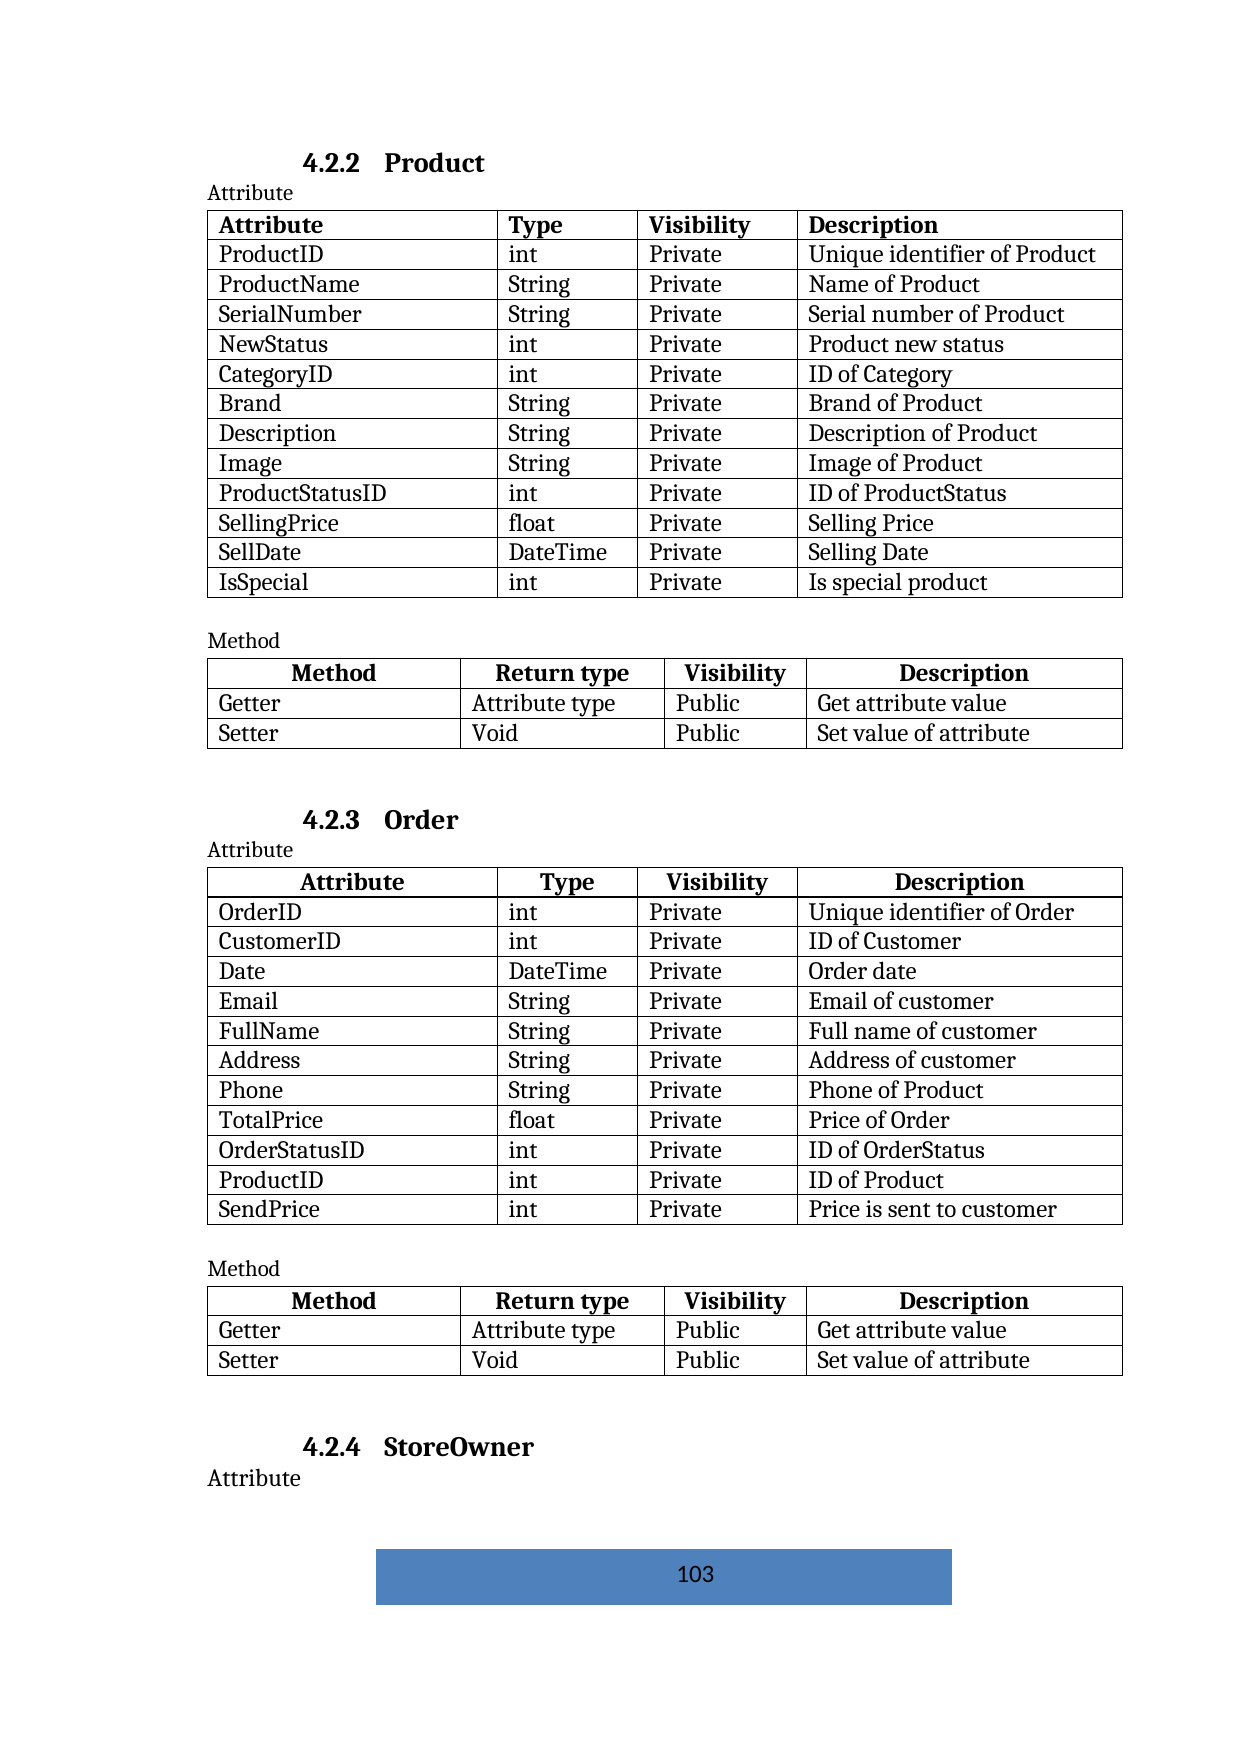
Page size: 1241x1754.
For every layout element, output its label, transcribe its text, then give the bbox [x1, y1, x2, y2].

table_cell IsSpecial [208, 568, 497, 597]
table_cell Image of Product [798, 449, 1122, 478]
table_cell Email [208, 987, 497, 1016]
table_cell Public [665, 1316, 806, 1345]
table_cell Private [638, 1046, 797, 1075]
table_cell float [498, 509, 637, 537]
table_cell SellingPrice [208, 509, 497, 537]
table_cell OrderStatusID [208, 1136, 497, 1164]
table_cell Unique identifier of Order [798, 898, 1122, 926]
table_cell Description of Product [798, 419, 1122, 448]
table_cell Is special product [798, 568, 1122, 597]
table_cell Private [638, 479, 797, 507]
table_cell Private [638, 389, 797, 418]
table_cell CustomerID [208, 927, 497, 956]
table_cell ID of Product [798, 1166, 1122, 1194]
table_cell Void [461, 1346, 664, 1375]
table_cell Selling Date [798, 538, 1122, 567]
table_cell int [498, 1195, 637, 1224]
table_cell Description [208, 419, 497, 448]
table_cell Private [638, 1136, 797, 1164]
table_cell Set value of attribute [807, 1346, 1122, 1375]
table_cell CategoryID [208, 360, 497, 388]
table_cell Selling Price [798, 509, 1122, 537]
table_cell String [498, 1076, 637, 1105]
subtitle Order [303, 804, 1122, 836]
table_cell Get attribute value [807, 1316, 1122, 1345]
subtitle Product [303, 147, 1122, 179]
table_cell Private [638, 240, 797, 269]
table_header Description [798, 211, 1122, 239]
table_cell int [498, 898, 637, 926]
table_cell Getter [208, 689, 460, 718]
table_cell String [498, 1017, 637, 1045]
table_cell Setter [208, 1346, 460, 1375]
text Attribute [207, 179, 1122, 206]
table_cell Private [638, 330, 797, 358]
table_cell Public [665, 719, 806, 748]
table_header Type [498, 211, 637, 239]
text Method [207, 1255, 1122, 1282]
table_cell String [498, 270, 637, 299]
table_header Description [807, 1287, 1122, 1315]
table_cell int [498, 568, 637, 597]
table_cell Private [638, 927, 797, 956]
table_cell Date [208, 957, 497, 986]
table_cell Private [638, 987, 797, 1016]
table_header Attribute [208, 868, 497, 896]
table_header Method [208, 659, 460, 688]
table_cell Private [638, 898, 797, 926]
table_cell ID of Customer [798, 927, 1122, 956]
table_cell Brand [208, 389, 497, 418]
table_cell String [498, 419, 637, 448]
table_cell int [498, 240, 637, 269]
table_cell ProductName [208, 270, 497, 299]
table_cell Email of customer [798, 987, 1122, 1016]
table_cell Address of customer [798, 1046, 1122, 1075]
table_cell Private [638, 568, 797, 597]
table_cell int [498, 479, 637, 507]
table_cell Private [638, 957, 797, 986]
table_cell Private [638, 449, 797, 478]
table_cell Private [638, 1017, 797, 1045]
table_cell String [498, 449, 637, 478]
table_header Attribute [208, 211, 497, 239]
table_cell ProductID [208, 240, 497, 269]
table_cell Private [638, 1076, 797, 1105]
table_cell int [498, 330, 637, 358]
table_header Method [208, 1287, 460, 1315]
table_cell Price is sent to customer [798, 1195, 1122, 1224]
table_cell FullName [208, 1017, 497, 1045]
table_cell Image [208, 449, 497, 478]
table_cell Private [638, 509, 797, 537]
table_cell ID of OrderStatus [798, 1136, 1122, 1164]
table_cell Private [638, 1106, 797, 1135]
table_cell int [498, 927, 637, 956]
table_header Return type [461, 659, 664, 688]
table_cell Price of Order [798, 1106, 1122, 1135]
table_header Description [807, 659, 1122, 688]
table_cell Private [638, 300, 797, 329]
table_cell Void [461, 719, 664, 748]
table_cell Setter [208, 719, 460, 748]
table_cell Public [665, 1346, 806, 1375]
subtitle StoreOwner [303, 1431, 1122, 1463]
table_cell SellDate [208, 538, 497, 567]
table_cell NewStatus [208, 330, 497, 358]
table_cell Private [638, 1195, 797, 1224]
table_cell SendPrice [208, 1195, 497, 1224]
table_cell Get attribute value [807, 689, 1122, 718]
table_cell Private [638, 360, 797, 388]
text Method [207, 628, 1122, 654]
table_cell Phone of Product [798, 1076, 1122, 1105]
table_cell String [498, 987, 637, 1016]
table_cell Public [665, 689, 806, 718]
table_cell Unique identifier of Product [798, 240, 1122, 269]
table_cell Private [638, 1166, 797, 1194]
table_header Description [798, 868, 1122, 896]
table_cell Private [638, 270, 797, 299]
table_cell ID of ProductStatus [798, 479, 1122, 507]
table_header Visibility [638, 868, 797, 896]
table_cell String [498, 300, 637, 329]
table_cell Getter [208, 1316, 460, 1345]
table_cell Order date [798, 957, 1122, 986]
table_cell int [498, 360, 637, 388]
text Attribute [207, 836, 1122, 863]
table_header Type [498, 868, 637, 896]
table_cell Set value of attribute [807, 719, 1122, 748]
table_cell Address [208, 1046, 497, 1075]
table_cell Private [638, 538, 797, 567]
table_cell Product new status [798, 330, 1122, 358]
table_cell Full name of customer [798, 1017, 1122, 1045]
table_cell ProductID [208, 1166, 497, 1194]
table_cell int [498, 1166, 637, 1194]
table_cell OrderID [208, 898, 497, 926]
table_cell DateTime [498, 957, 637, 986]
table_cell ID of Category [798, 360, 1122, 388]
table_cell Serial number of Product [798, 300, 1122, 329]
table_cell Private [638, 419, 797, 448]
table_header Visibility [638, 211, 797, 239]
table_cell String [498, 389, 637, 418]
text Attribute [207, 1463, 1122, 1492]
table_cell String [498, 1046, 637, 1075]
table_header Return type [461, 1287, 664, 1315]
table_cell DateTime [498, 538, 637, 567]
table_cell int [498, 1136, 637, 1164]
table_cell ProductStatusID [208, 479, 497, 507]
table_header Visibility [665, 1287, 806, 1315]
table_cell Attribute type [461, 1316, 664, 1345]
table_cell Name of Product [798, 270, 1122, 299]
table_cell SerialNumber [208, 300, 497, 329]
table_cell Attribute type [461, 689, 664, 718]
table_cell Phone [208, 1076, 497, 1105]
table_header Visibility [665, 659, 806, 688]
table_cell float [498, 1106, 637, 1135]
table_cell Brand of Product [798, 389, 1122, 418]
table_cell TotalPrice [208, 1106, 497, 1135]
